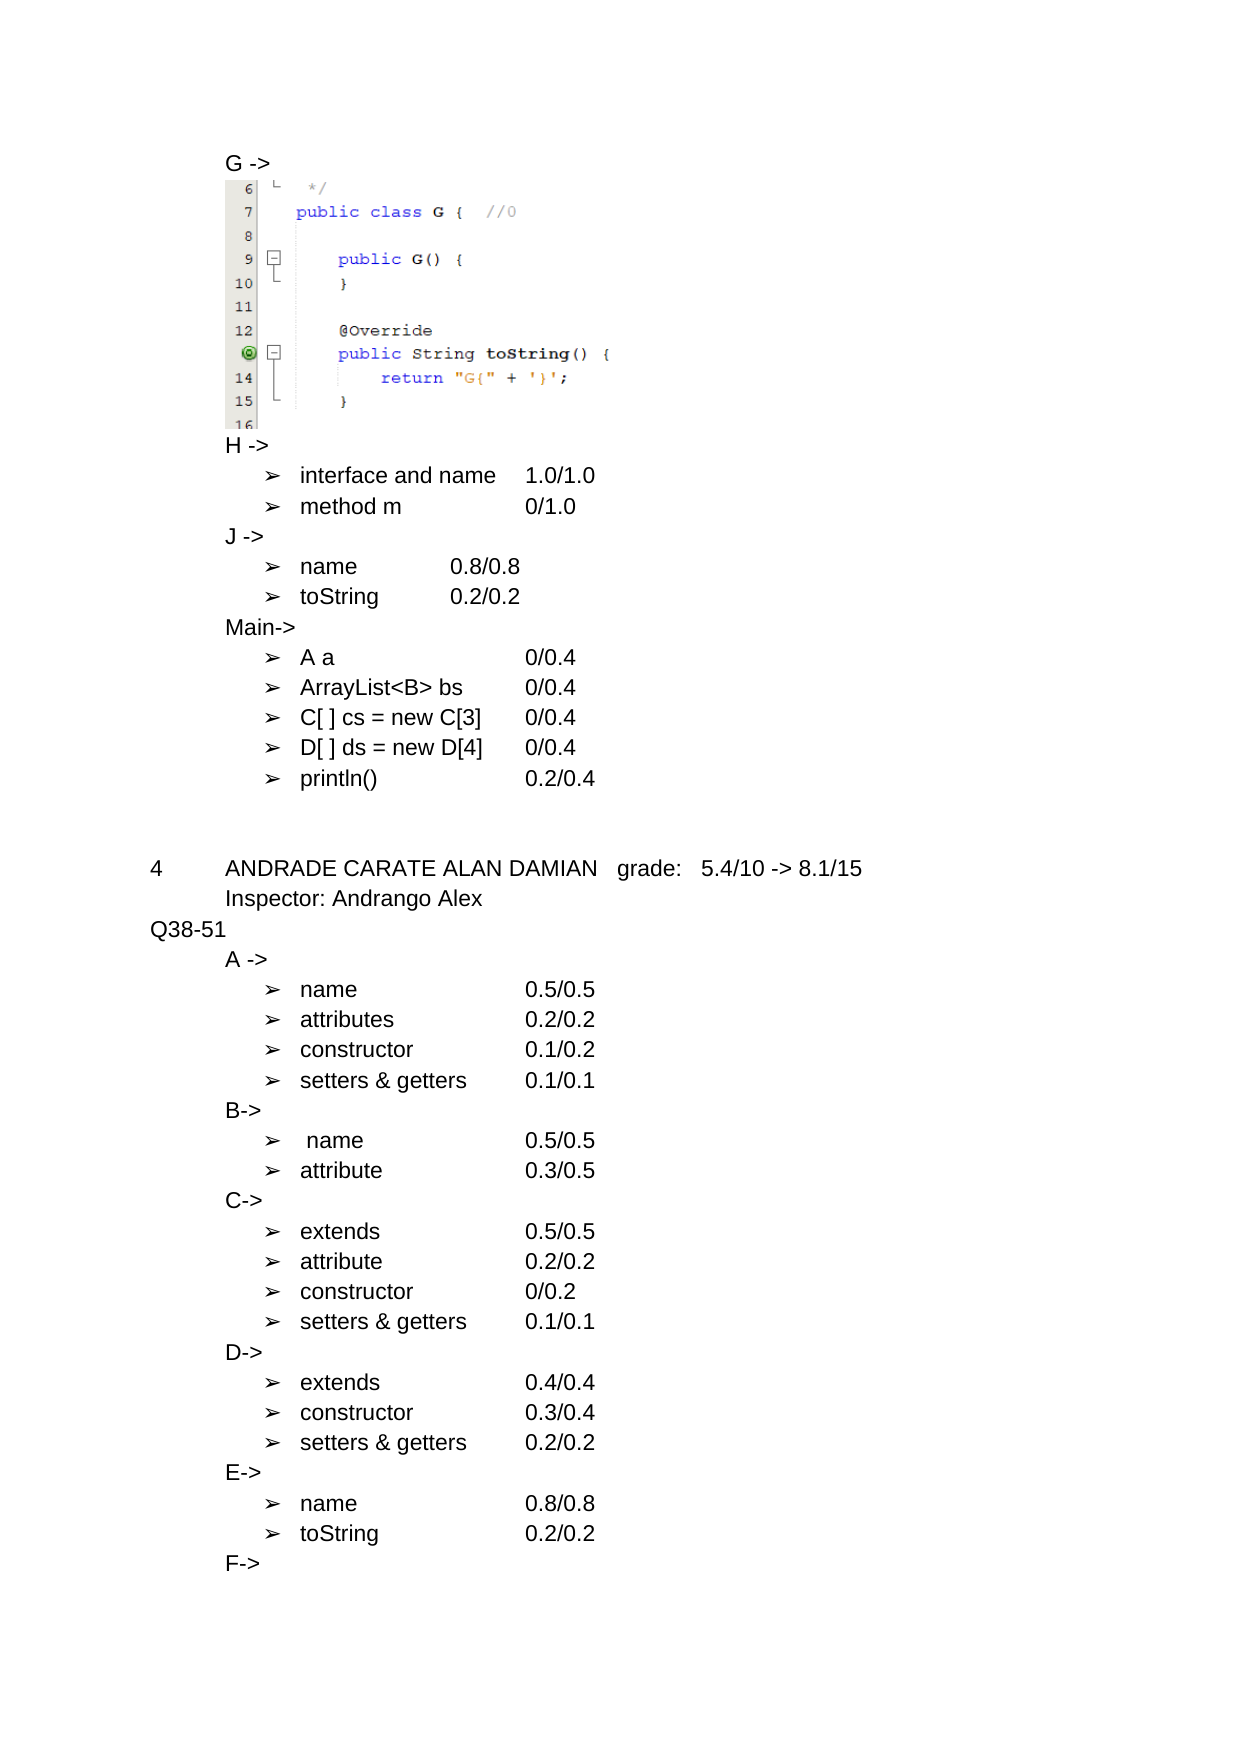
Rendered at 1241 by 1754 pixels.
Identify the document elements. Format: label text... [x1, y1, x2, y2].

text Q38-51 [150, 916, 1090, 942]
text B-> [150, 1097, 1090, 1123]
list constructor 0.3/0.4 [262, 1399, 1090, 1425]
text 4 ANDRADE CARATE ALAN DAMIAN grade: 5.4/10 -> 8.1/15 [150, 855, 1090, 882]
picture [225, 180, 643, 429]
list method m 0/1.0 [262, 493, 1090, 519]
list extends 0.4/0.4 [262, 1369, 1090, 1395]
list attributes 0.2/0.2 [262, 1006, 1090, 1033]
text Main-> [150, 613, 1090, 640]
list setters & getters 0.2/0.2 [262, 1429, 1090, 1456]
list attribute 0.3/0.5 [262, 1157, 1090, 1184]
list name 0.5/0.5 [262, 1127, 1090, 1153]
list name 0.8/0.8 [262, 1489, 1090, 1516]
text A -> [225, 946, 1090, 972]
text J -> [225, 523, 1090, 549]
list interface and name 1.0/1.0 [262, 462, 1090, 489]
list toString 0.2/0.2 [262, 1520, 1090, 1546]
list extends 0.5/0.5 [262, 1218, 1090, 1244]
list C[ ] cs = new C[3] 0/0.4 [262, 704, 1090, 731]
text C-> [150, 1187, 1090, 1214]
text Inspector: Andrango Alex [150, 885, 1090, 912]
list setters & getters 0.1/0.1 [262, 1308, 1090, 1335]
list ArrayList<B> bs 0/0.4 [262, 674, 1090, 700]
text E-> [150, 1459, 1090, 1486]
text G -> [225, 150, 1090, 176]
list setters & getters 0.1/0.1 [262, 1067, 1090, 1093]
list D[ ] ds = new D[4] 0/0.4 [262, 734, 1090, 761]
text H -> [225, 432, 1090, 459]
list constructor 0/0.2 [262, 1278, 1090, 1304]
list toString 0.2/0.2 [262, 583, 1090, 610]
text D-> [150, 1338, 1090, 1365]
text F-> [150, 1550, 1090, 1576]
list name 0.5/0.5 [262, 976, 1090, 1002]
list constructor 0.1/0.2 [262, 1036, 1090, 1063]
list name 0.8/0.8 [262, 553, 1090, 579]
list attribute 0.2/0.2 [262, 1248, 1090, 1274]
list println() 0.2/0.4 [262, 764, 1090, 791]
list A a 0/0.4 [262, 644, 1090, 670]
